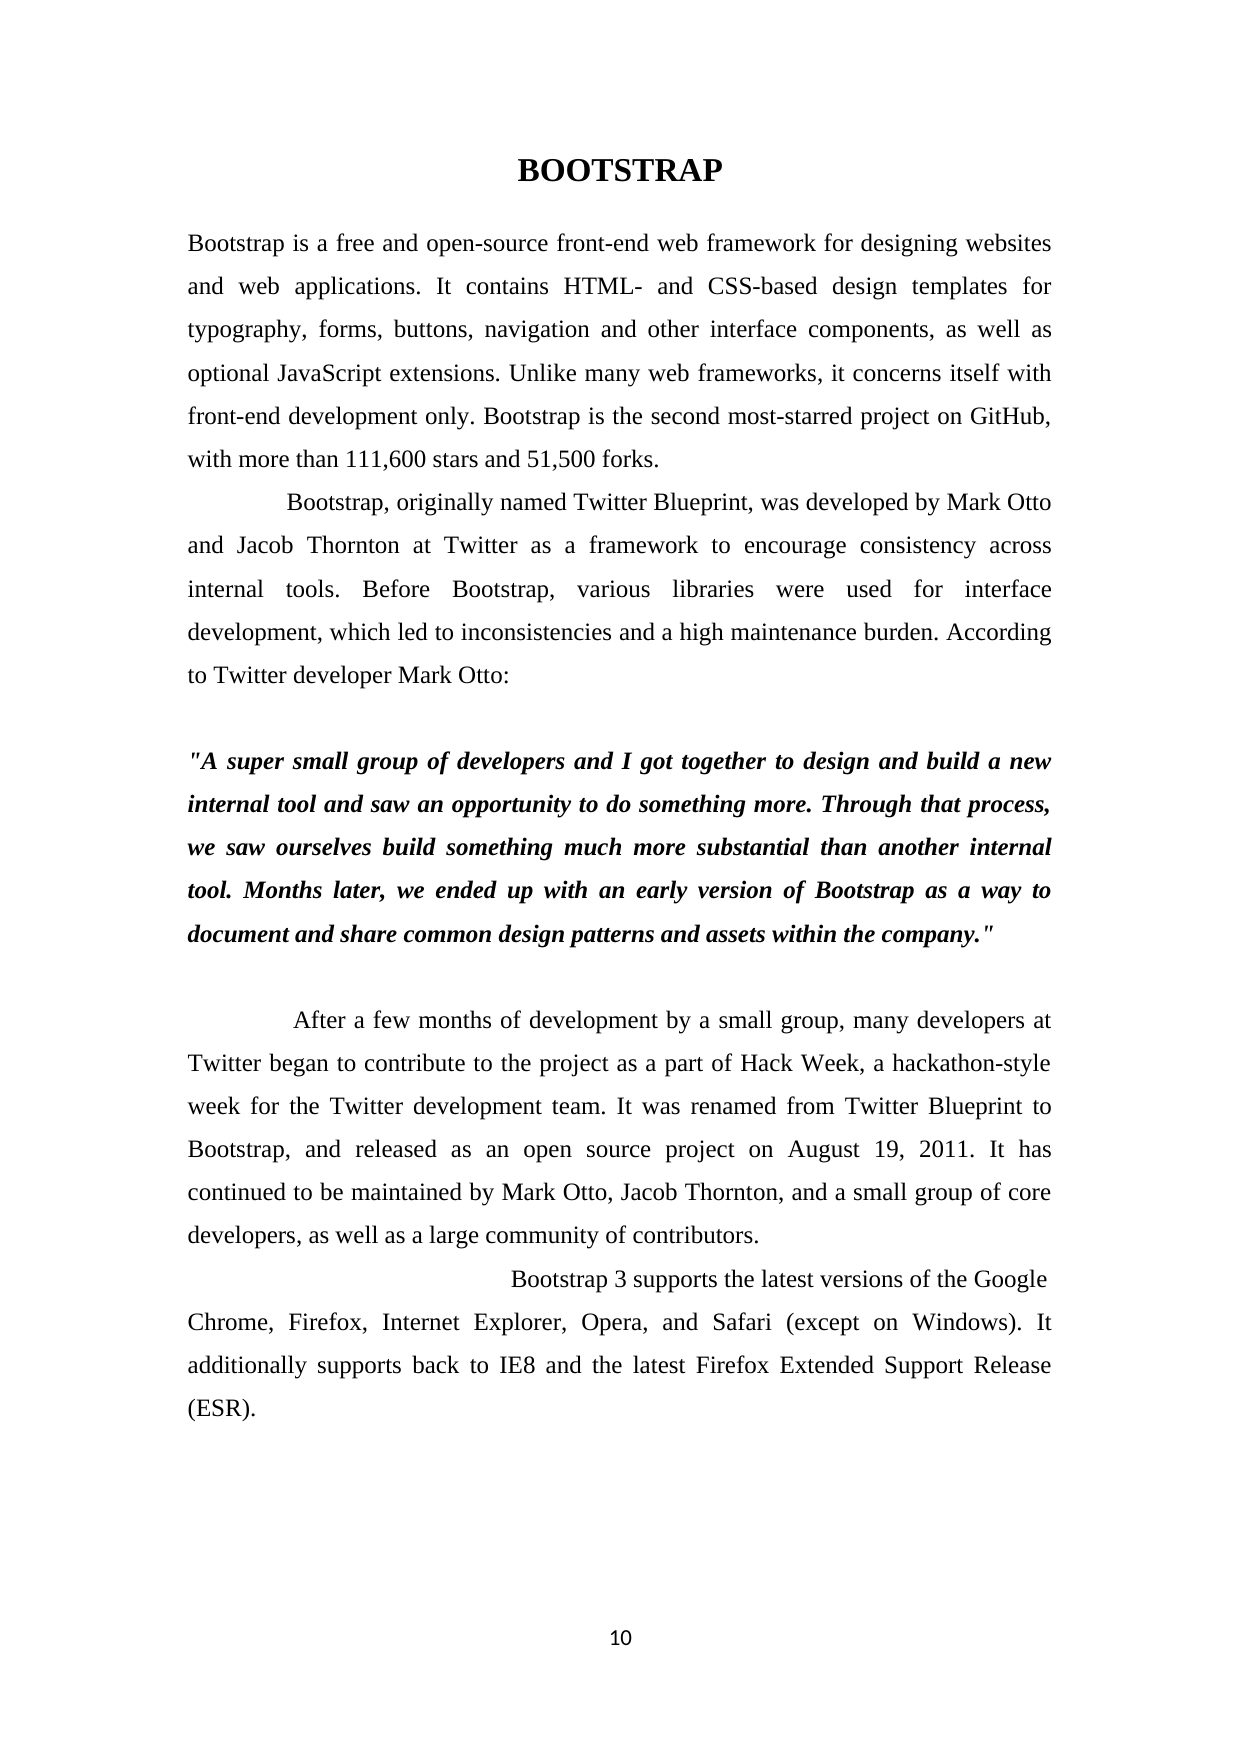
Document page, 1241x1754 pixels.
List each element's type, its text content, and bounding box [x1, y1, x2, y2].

list Bootstrap, originally named Twitter Blueprint, was developed by Mark Otto and Jacob Thornton at Twitter as a framework to encourage consistency across internal tools. Before Bootstrap, various libraries were used for interface development, which led to inconsistencies and a high maintenance burden. According to Twitter developer Mark Otto: [187, 487, 1053, 689]
text BOOTSTRAP [187, 150, 1053, 188]
list Bootstrap 3 supports the latest versions of the Google Chrome, Firefox, Internet Explorer, Opera, and Safari (except on Windows). It additionally supports back to IE8 and the latest Firefox Extended Support Release (ESR). [187, 1264, 1053, 1422]
list "A super small group of developers and I got together to design and build a new internal tool and saw an opportunity to do something more. Through that process, we saw ourselves build something much more substantial than another internal tool. Months later, we ended up with an early version of Bootstrap as a way to document and share common design patterns and assets within the company." [187, 746, 1053, 947]
list After a few months of development by a small group, many developers at Twitter began to contribute to the project as a part of Hack Week, a hackathon-style week for the Twitter development team. It was renamed from Twitter Blueprint to Bootstrap, and released as an open source project on August 19, 2011. It has continued to be maintained by Mark Otto, Jacob Thornton, and a small group of core developers, as well as a large community of contributors. [187, 1005, 1053, 1249]
list Bootstrap is a free and open-source front-end web framework for designing websites and web applications. It contains HTML- and CSS-based design templates for typography, forms, buttons, navigation and other interface components, as well as optional JavaScript extensions. Unlike many web frameworks, it concerns itself with front-end development only. Bootstrap is the second most-starred project on GitHub, with more than 111,600 stars and 51,500 forks. [187, 228, 1053, 473]
